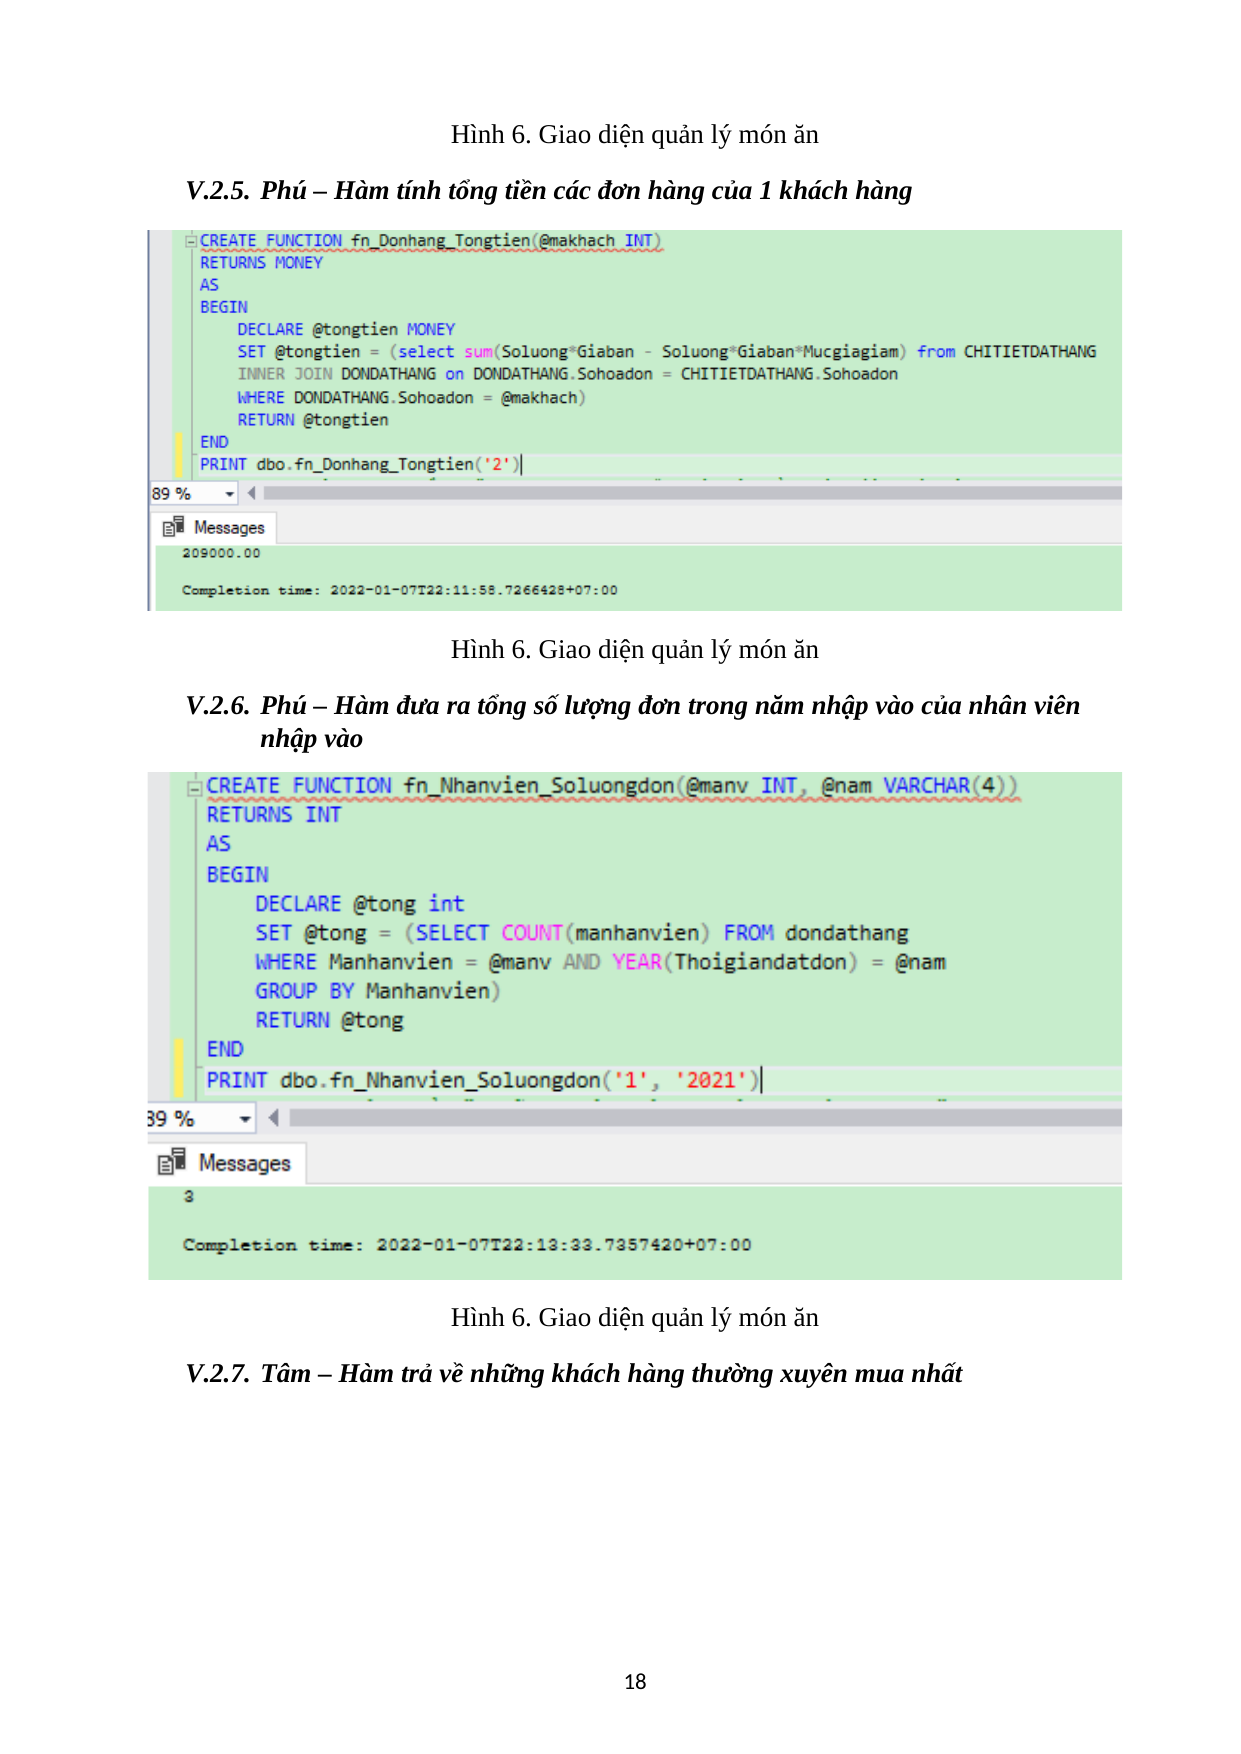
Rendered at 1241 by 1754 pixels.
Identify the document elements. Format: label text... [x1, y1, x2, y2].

picture [147, 772, 1123, 1280]
picture [147, 230, 1123, 611]
list Tâm – Hàm trả về những khách hàng thường xuyên mua nhất [185, 1357, 1122, 1388]
list Phú – Hàm đưa ra tổng số lượng đơn trong năm nhập vào của nhân viên nhập vào [185, 689, 1122, 754]
text Hình 6. Giao diện quản lý món ăn [148, 118, 1122, 149]
text Hình 6. Giao diện quản lý món ăn [148, 633, 1122, 664]
list Phú – Hàm tính tổng tiền các đơn hàng của 1 khách hàng [185, 174, 1122, 205]
text Hình 6. Giao diện quản lý món ăn [148, 1301, 1122, 1332]
